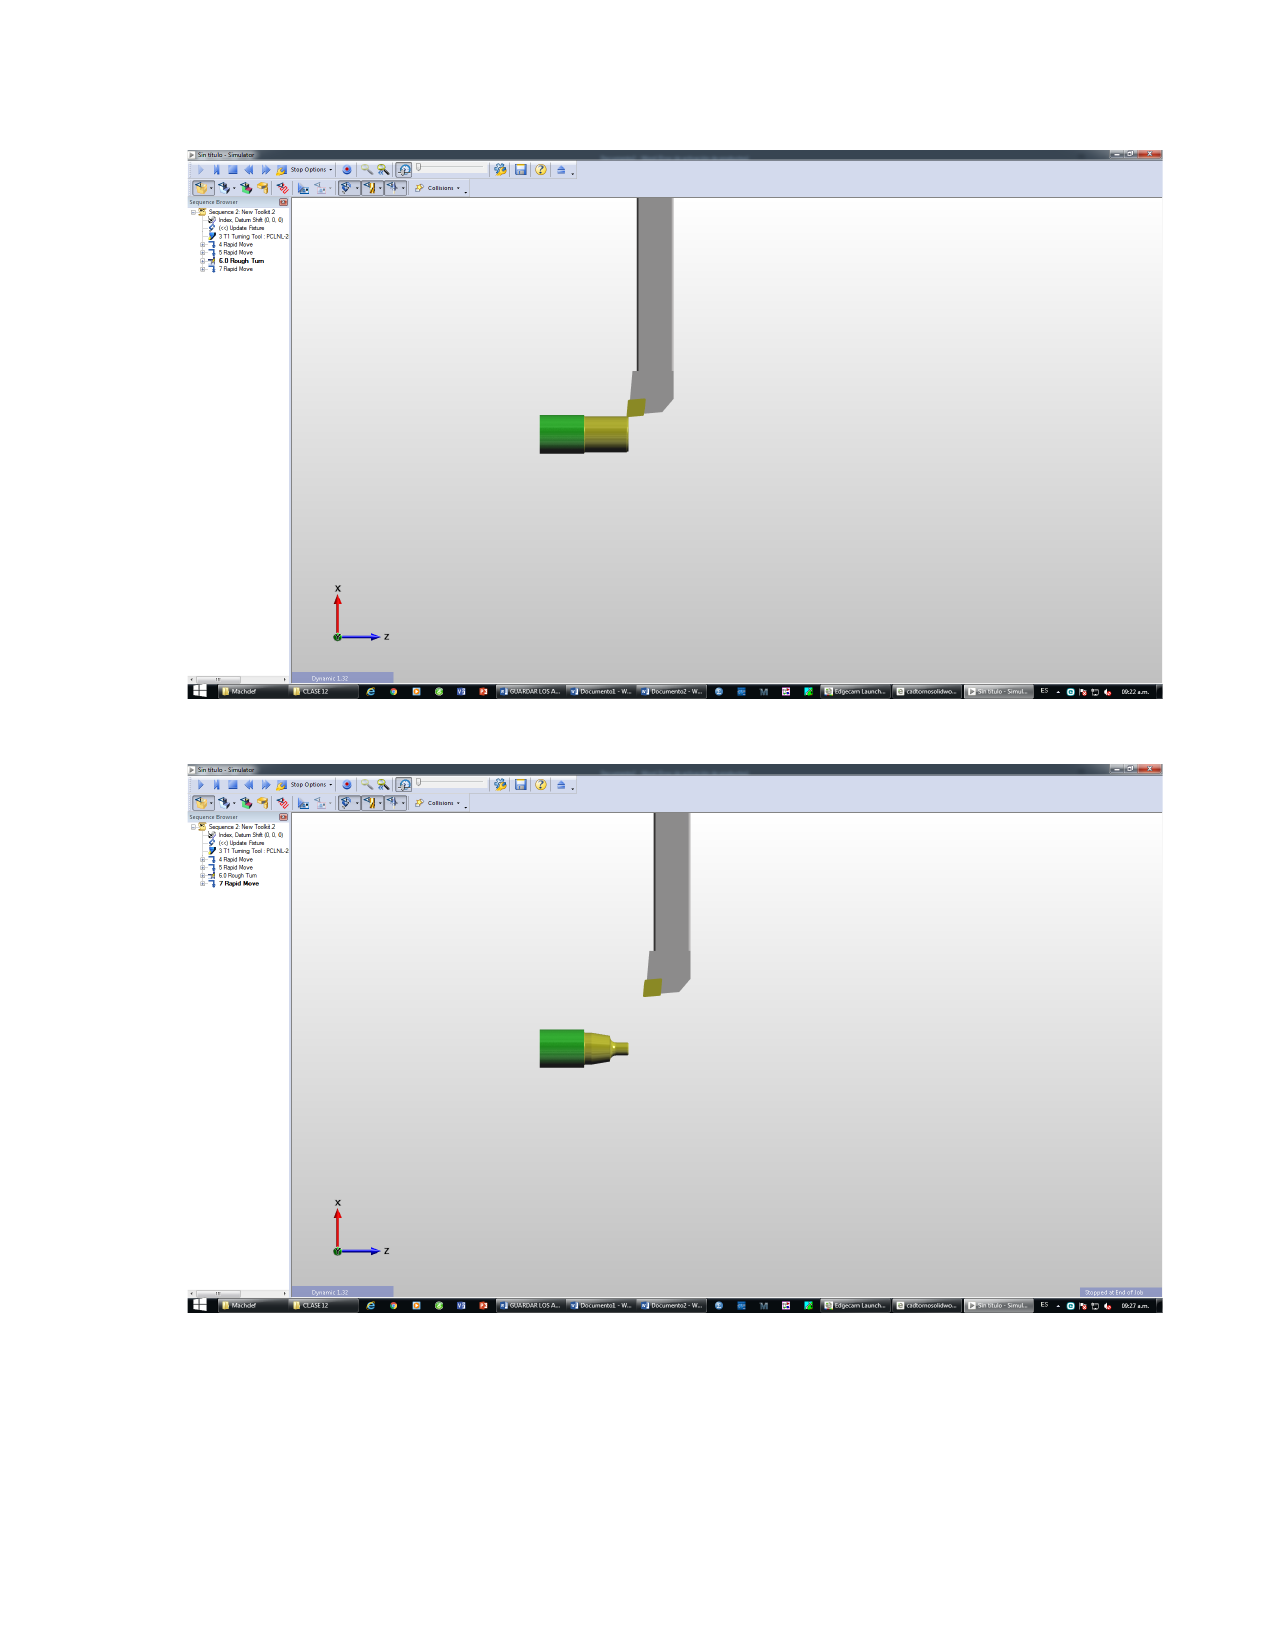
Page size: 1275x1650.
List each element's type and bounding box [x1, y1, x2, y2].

picture [187, 764, 1163, 1313]
picture [187, 150, 1163, 699]
